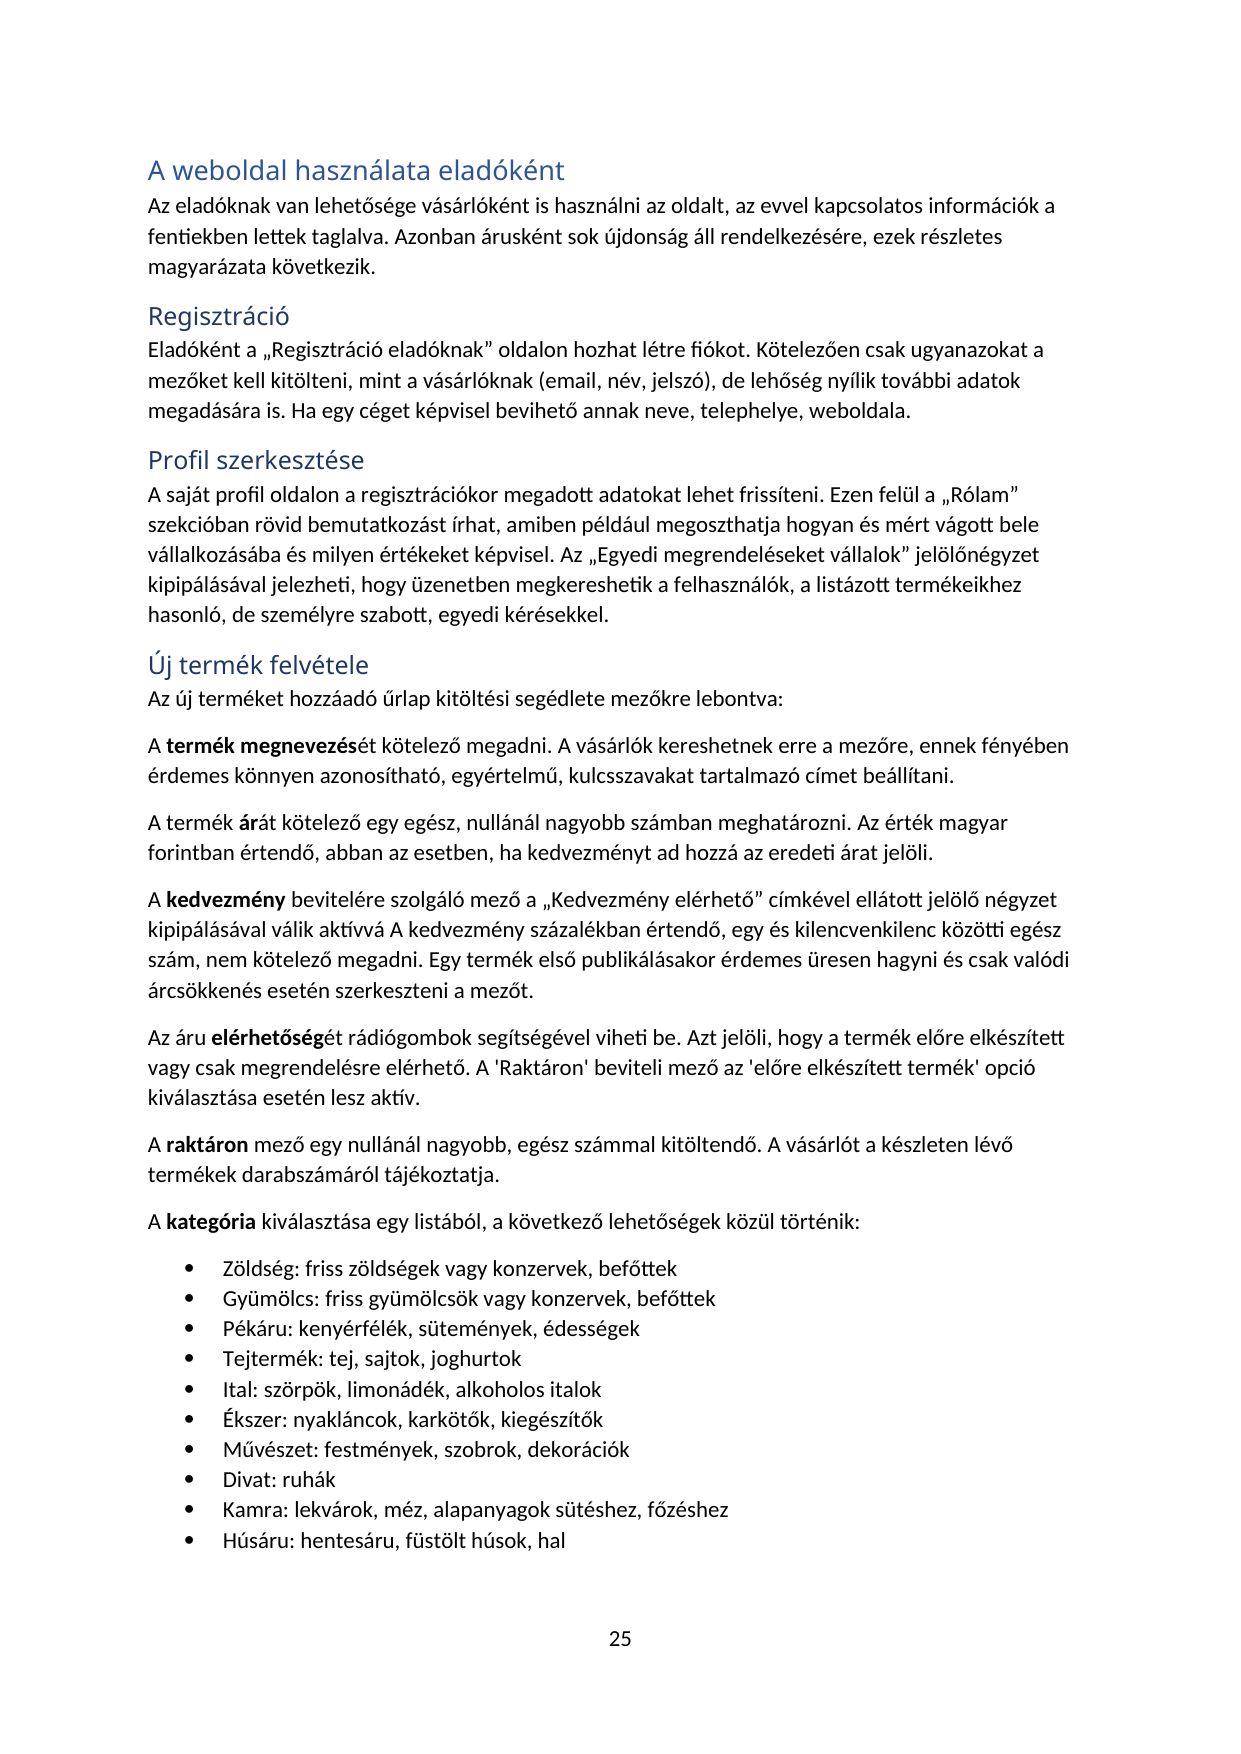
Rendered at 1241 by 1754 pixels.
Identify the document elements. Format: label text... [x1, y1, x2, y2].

list Tejtermék: tej, sajtok, joghurtok [185, 1344, 1093, 1373]
list Húsáru: hentesáru, füstölt húsok, hal [185, 1526, 1093, 1554]
text A kategória kiválasztása egy listából, a következő lehetőségek közül történik: [148, 1207, 1093, 1235]
subtitle Regisztráció [148, 299, 1093, 333]
text A termék árát kötelező egy egész, nullánál nagyobb számban meghatározni. Az érték magyar forintban értendő, abban az esetben, ha kedvezményt ad hozzá az eredeti árat jelöli. [148, 808, 1093, 866]
text A termék megnevezését kötelező megadni. A vásárlók kereshetnek erre a mezőre, ennek fényében érdemes könnyen azonosítható, egyértelmű, kulcsszavakat tartalmazó címet beállítani. [148, 731, 1093, 789]
text Eladóként a „Regisztráció eladóknak” oldalon hozhat létre fiókot. Kötelezően csak ugyanazokat a mezőket kell kitölteni, mint a vásárlóknak (email, név, jelszó), de lehőség nyílik további adatok megadására is. Ha egy céget képvisel bevihető annak neve, telephelye, weboldala. [148, 336, 1093, 424]
list Kamra: lekvárok, méz, alapanyagok sütéshez, főzéshez [185, 1496, 1093, 1524]
list Ital: szörpök, limonádék, alkoholos italok [185, 1375, 1093, 1403]
text A kedvezmény bevitelére szolgáló mező a „Kedvezmény elérhető” címkével ellátott jelölő négyzet kipipálásával válik aktívvá A kedvezmény százalékban értendő, egy és kilencvenkilenc közötti egész szám, nem kötelező megadni. Egy termék első publikálásakor érdemes üresen hagyni és csak valódi árcsökkenés esetén szerkeszteni a mezőt. [148, 885, 1093, 1004]
list Ékszer: nyakláncok, karkötők, kiegészítők [185, 1405, 1093, 1433]
subtitle Új termék felvétele [148, 647, 1093, 681]
text Az új terméket hozzáadó űrlap kitöltési segédlete mezőkre lebontva: [148, 684, 1093, 712]
text A raktáron mező egy nullánál nagyobb, egész számmal kitöltendő. A vásárlót a készleten lévő termékek darabszámáról tájékoztatja. [148, 1130, 1093, 1188]
list Művészet: festmények, szobrok, dekorációk [185, 1435, 1093, 1463]
text Az eladóknak van lehetősége vásárlóként is használni az oldalt, az evvel kapcsolatos információk a fentiekben lettek taglalva. Azonban árusként sok újdonság áll rendelkezésére, ezek részletes magyarázata következik. [148, 192, 1093, 280]
text Az áru elérhetőségét rádiógombok segítségével viheti be. Azt jelöli, hogy a termék előre elkészített vagy csak megrendelésre elérhető. A 'Raktáron' beviteli mező az 'előre elkészített termék' opció kiválasztása esetén lesz aktív. [148, 1023, 1093, 1111]
list Gyümölcs: friss gyümölcsök vagy konzervek, befőttek [185, 1284, 1093, 1312]
subtitle A weboldal használata eladóként [148, 152, 1093, 189]
list Divat: ruhák [185, 1465, 1093, 1493]
subtitle Profil szerkesztése [148, 443, 1093, 477]
text A saját profil oldalon a regisztrációkor megadott adatokat lehet frissíteni. Ezen felül a „Rólam” szekcióban rövid bemutatkozást írhat, amiben például megoszthatja hogyan és mért vágott bele vállalkozásába és milyen értékeket képvisel. Az „Egyedi megrendeléseket vállalok” jelölőnégyzet kipipálásával jelezheti, hogy üzenetben megkereshetik a felhasználók, a listázott termékeikhez hasonló, de személyre szabott, egyedi kérésekkel. [148, 480, 1093, 628]
list Zöldség: friss zöldségek vagy konzervek, befőttek [185, 1254, 1093, 1282]
list Pékáru: kenyérfélék, sütemények, édességek [185, 1314, 1093, 1342]
